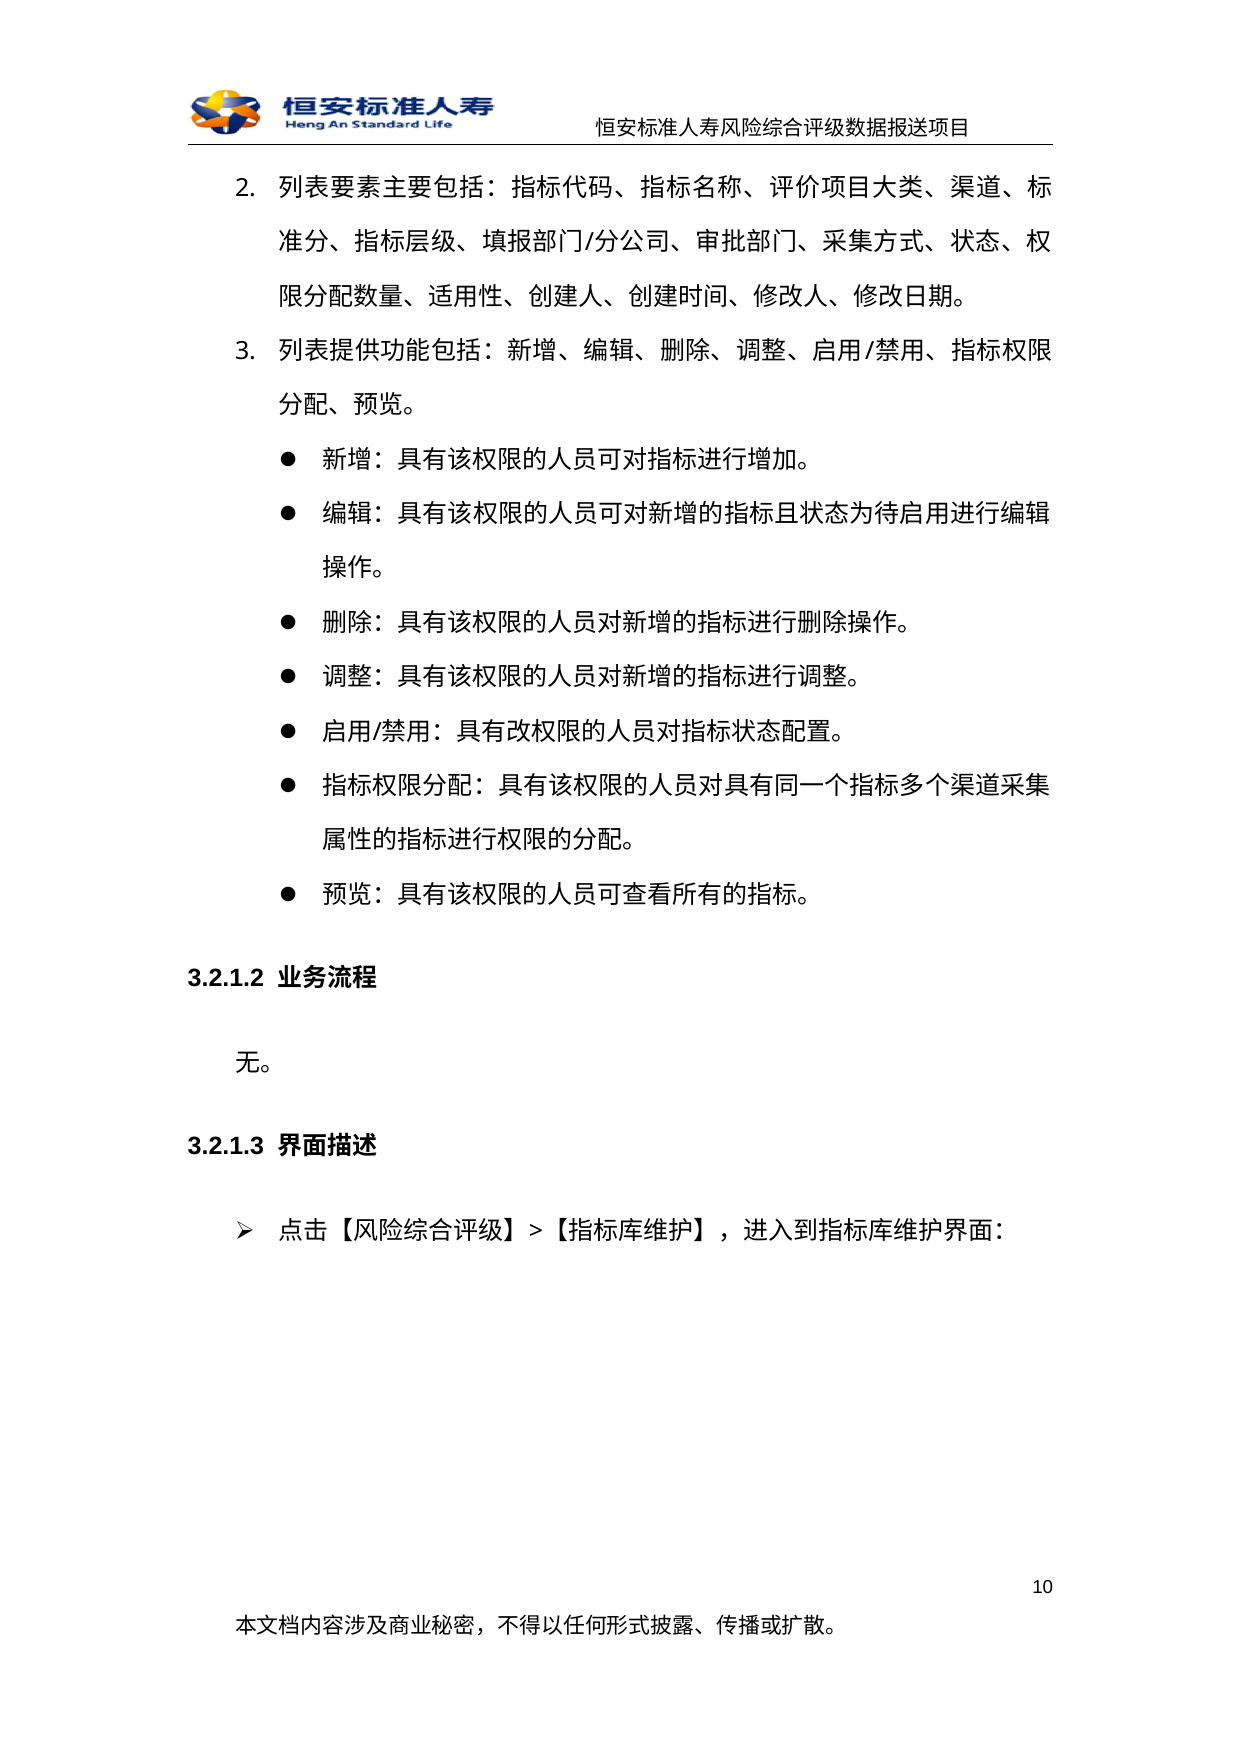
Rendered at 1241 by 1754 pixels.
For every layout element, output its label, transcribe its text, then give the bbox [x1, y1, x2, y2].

list 调整：具有该权限的人员对新增的指标进行调整。 [278, 657, 1053, 693]
picture [187, 88, 497, 136]
list 点击【风险综合评级】>【指标库维护】，进入到指标库维护界面： [235, 1210, 1053, 1247]
list 列表提供功能包括：新增、编辑、删除、调整、启用/禁用、指标权限分配、预览。 [235, 330, 1053, 421]
list 列表要素主要包括：指标代码、指标名称、评价项目大类、渠道、标准分、指标层级、填报部门/分公司、审批部门、采集方式、状态、权限分配数量、适用性、创建人、创建时间、修改人、修改日期。 [235, 167, 1053, 312]
text 无。 [187, 1042, 1053, 1078]
list 编辑：具有该权限的人员可对新增的指标且状态为待启用进行编辑操作。 [278, 493, 1053, 584]
list 新增：具有该权限的人员可对指标进行增加。 [278, 439, 1053, 475]
subtitle 业务流程 [187, 958, 1053, 994]
list 指标权限分配：具有该权限的人员对具有同一个指标多个渠道采集属性的指标进行权限的分配。 [278, 765, 1053, 856]
list 预览：具有该权限的人员可查看所有的指标。 [278, 874, 1053, 910]
list 启用/禁用：具有改权限的人员对指标状态配置。 [278, 711, 1053, 747]
list 删除：具有该权限的人员对新增的指标进行删除操作。 [278, 602, 1053, 638]
subtitle 界面描述 [187, 1126, 1053, 1162]
